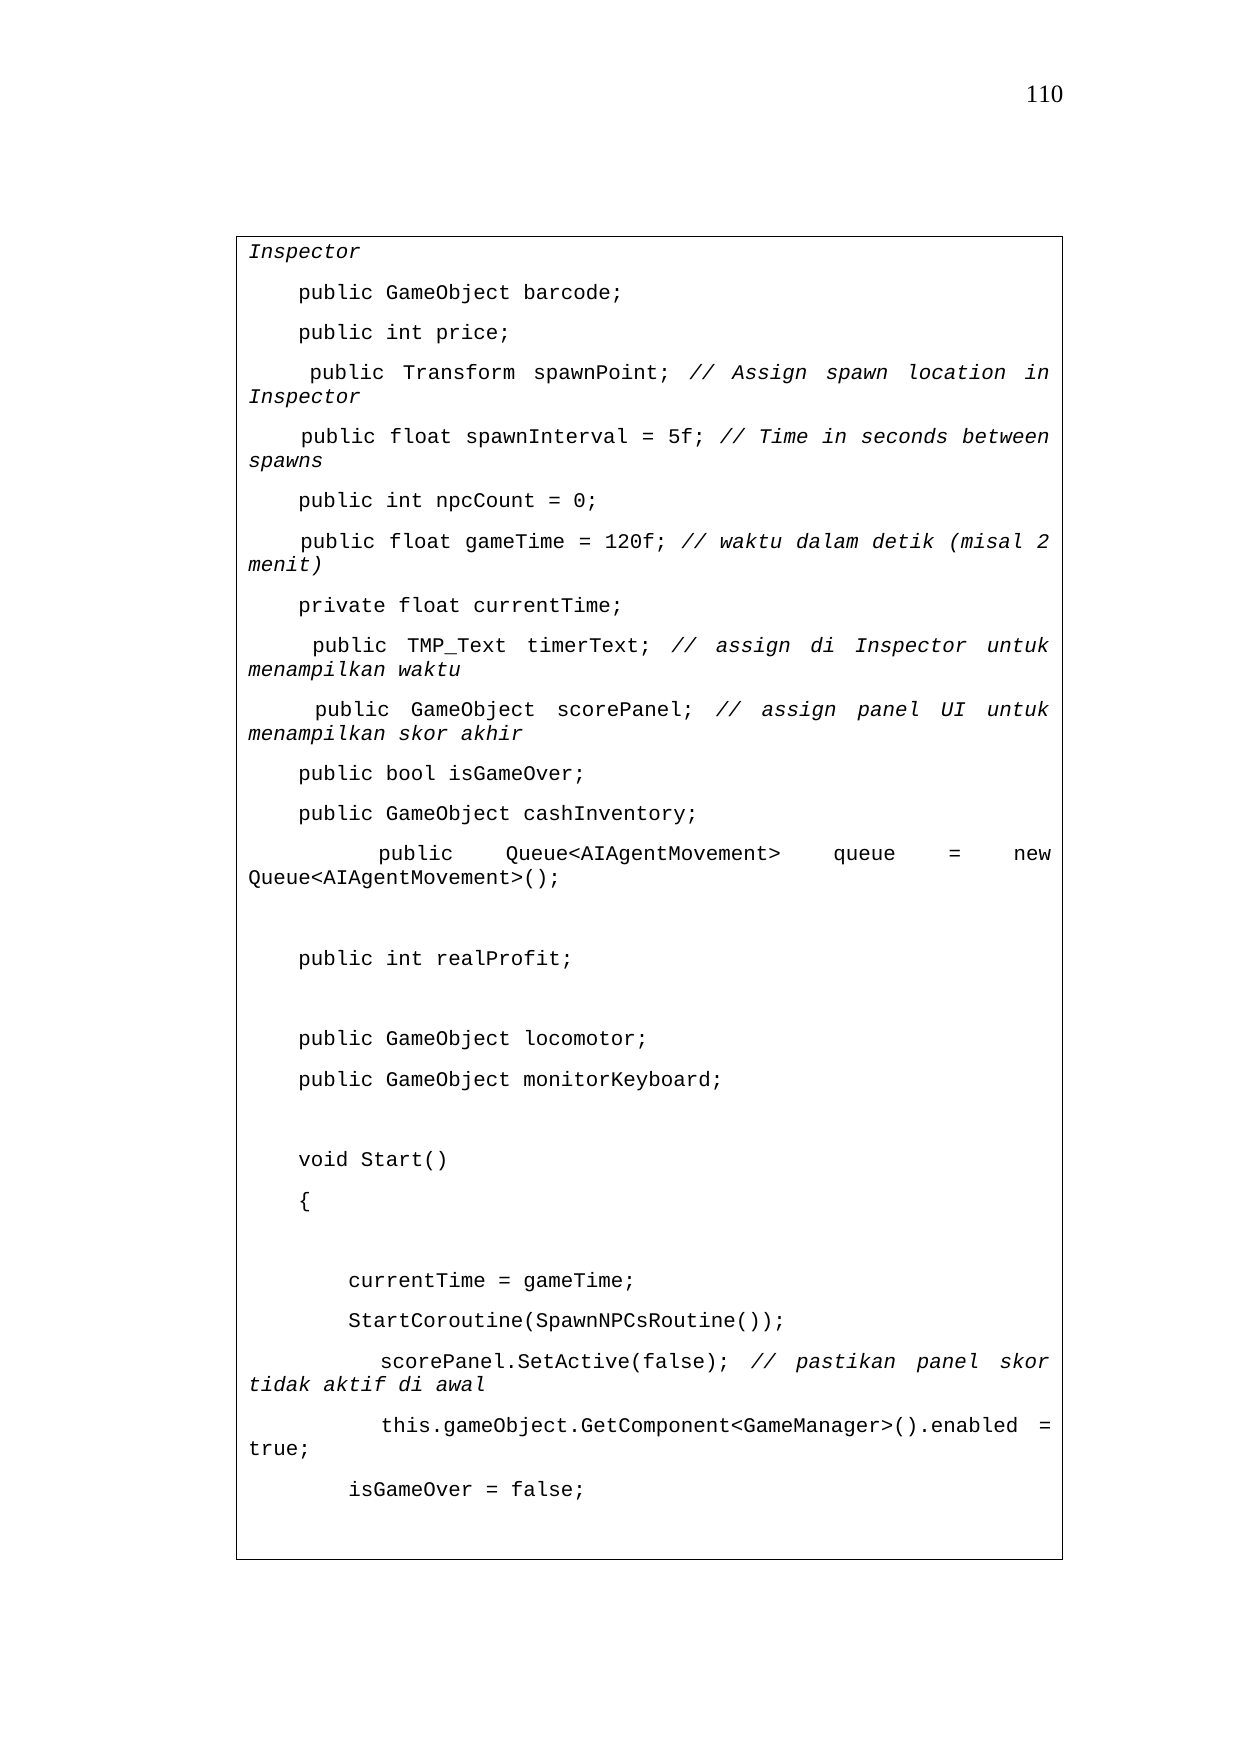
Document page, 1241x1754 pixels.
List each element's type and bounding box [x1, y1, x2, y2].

table_header [237, 237, 1062, 1559]
